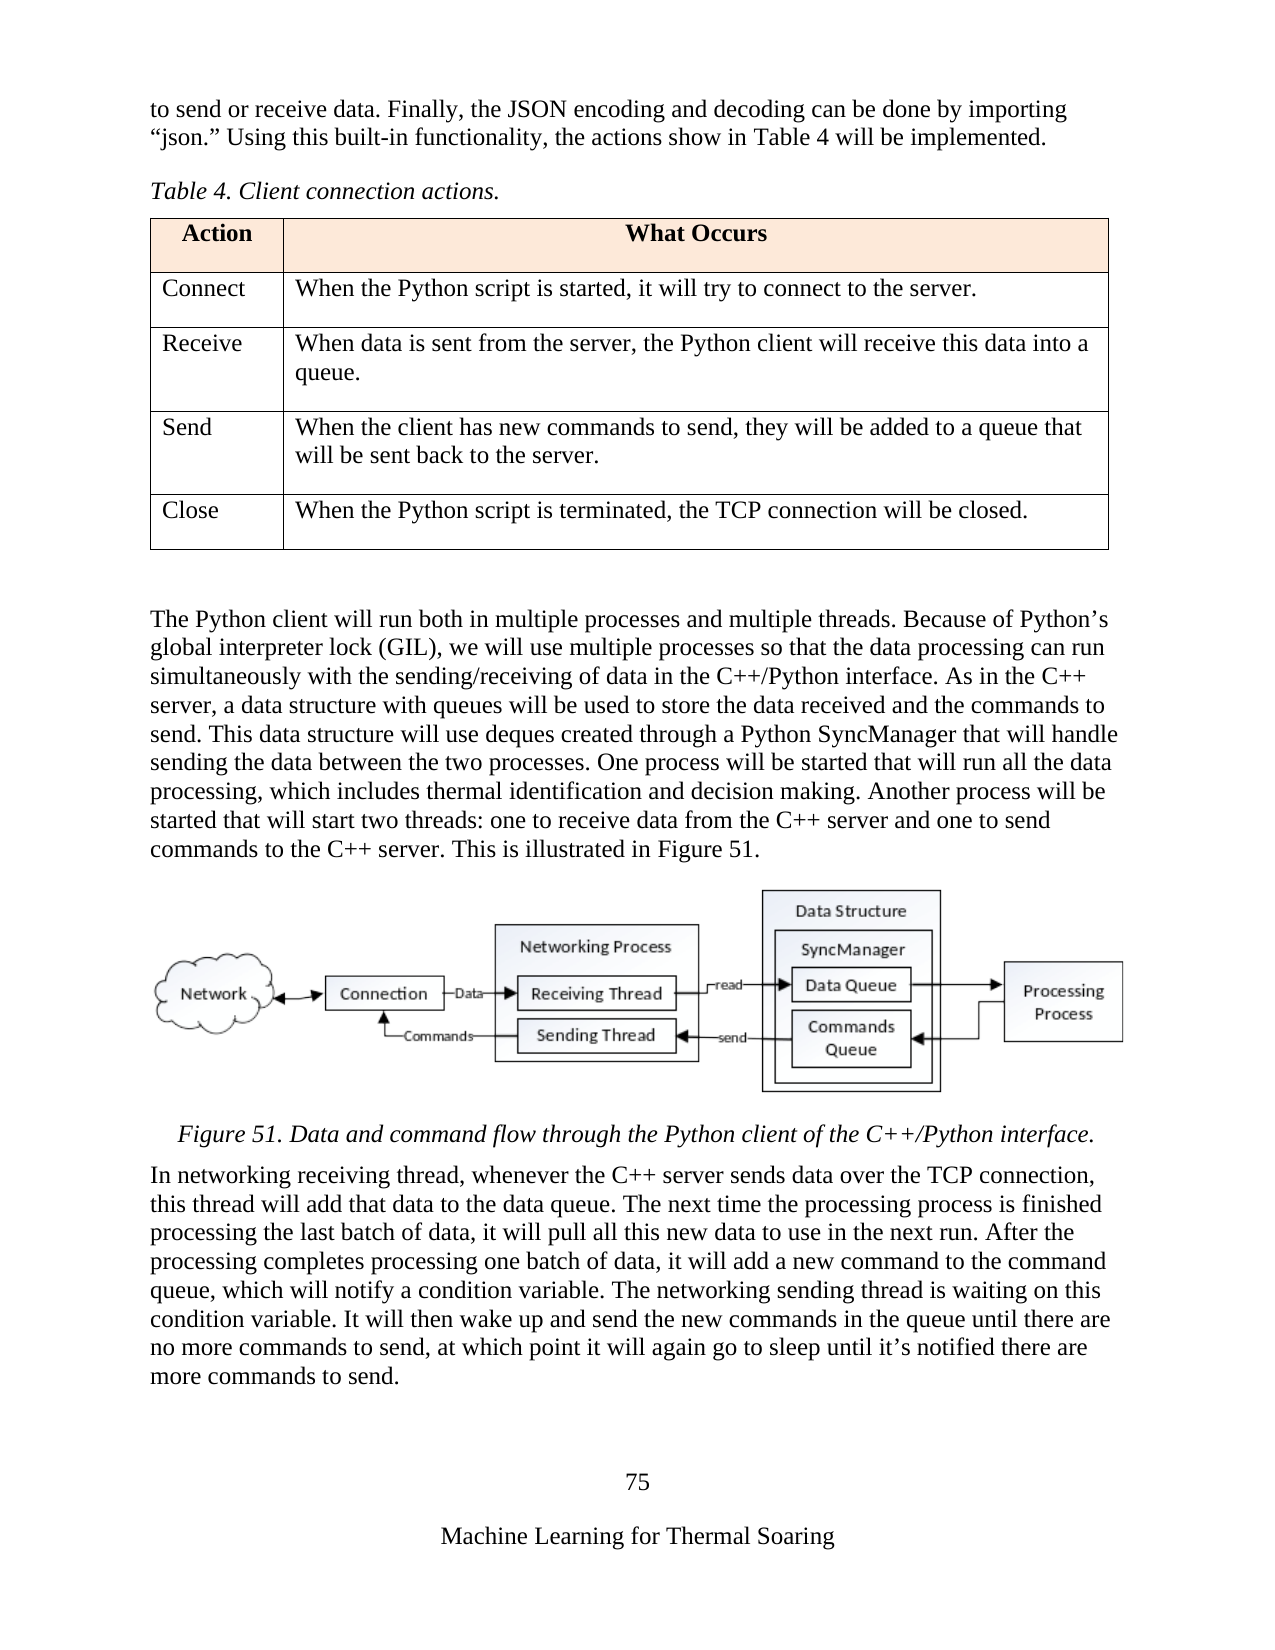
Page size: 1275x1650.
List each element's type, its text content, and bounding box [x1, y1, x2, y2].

table_header What Occurs [284, 219, 1108, 272]
text The Python client will run both in multiple processes and multiple threads. Because of Python’s global interpreter lock (GIL), we will use multiple processes so that the data processing can run simultaneously with the sending/receiving of data in the C++/Python interface. As in the C++ server, a data structure with queues will be used to store the data received and the commands to send. This data structure will use deques created through a Python SyncManager that will handle sending the data between the two processes. One process will be started that will run all the data processing, which includes thermal identification and decision making. Another process will be started that will start two threads: one to receive data from the C++ server and one to send commands to the C++ server. This is illustrated in Figure 51. [150, 604, 1125, 862]
table_cell When data is sent from the server, the Python client will receive this data into a queue. [284, 328, 1108, 411]
text In networking receiving thread, whenever the C++ server sends data over the TCP connection, this thread will add that data to the data queue. The next time the processing process is finished processing the last batch of data, it will pull all this new data to use in the next run. After the processing completes processing one batch of data, it will add a new command to the command queue, which will notify a condition variable. The networking sending thread is waiting on this condition variable. It will then wake up and send the new commands in the queue until there are no more commands to send, at which point it will again go to sleep until it’s notified there are more commands to send. [150, 1160, 1125, 1390]
table_cell When the Python script is terminated, the TCP connection will be closed. [284, 495, 1108, 549]
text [150, 94, 1125, 151]
table_cell Send [151, 412, 283, 494]
table_cell When the client has new commands to send, they will be added to a queue that will be sent back to the server. [284, 412, 1108, 494]
table_cell Close [151, 495, 283, 549]
table_cell Connect [151, 273, 283, 327]
text Figure 51. Data and command flow through the Python client of the C++/Python interface. [150, 1119, 1125, 1147]
table_cell When the Python script is started, it will try to connect to the server. [284, 273, 1108, 327]
table_cell Receive [151, 328, 283, 411]
table_header Action [151, 219, 283, 272]
text Table 4. Client connection actions. [150, 176, 1125, 205]
